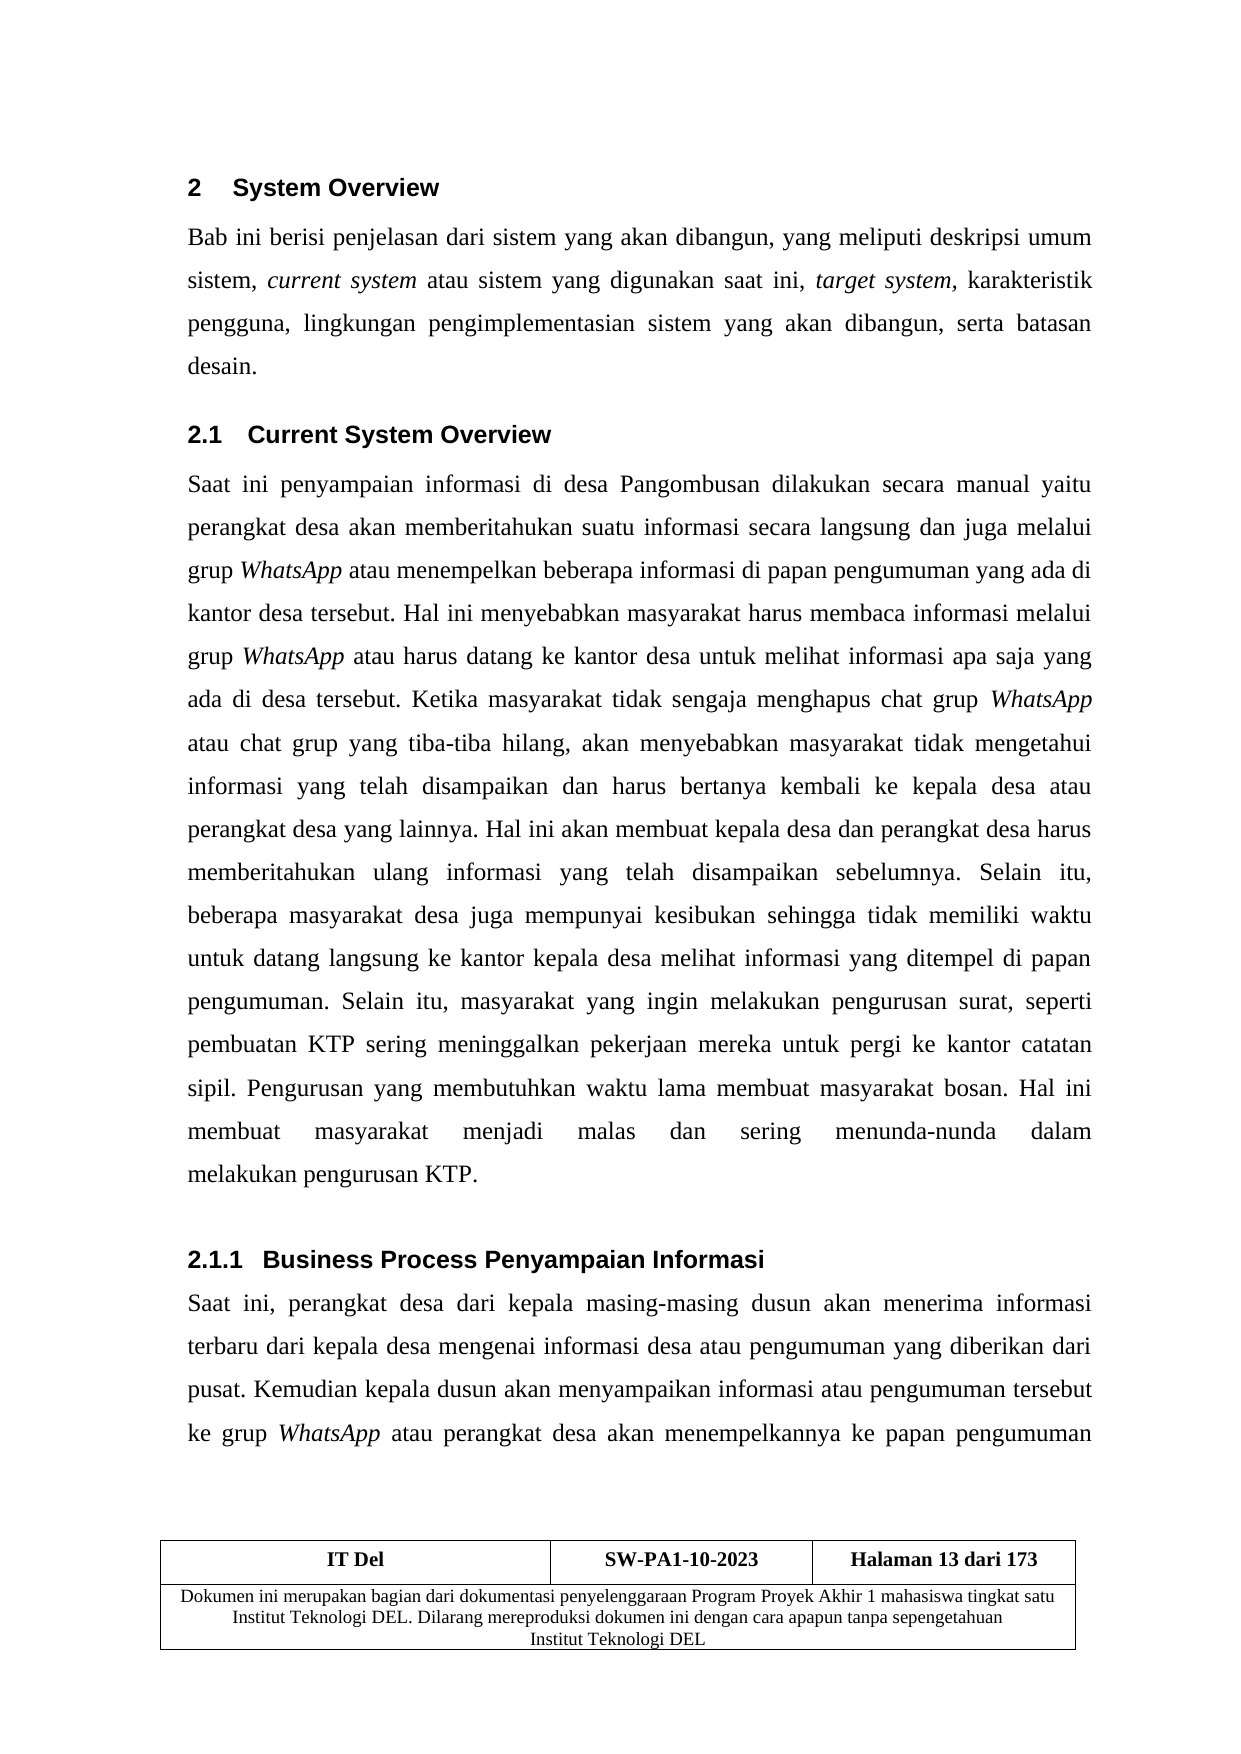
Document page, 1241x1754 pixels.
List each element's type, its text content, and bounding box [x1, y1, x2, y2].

subtitle System Overview [187, 173, 1092, 201]
text Saat ini penyampaian informasi di desa Pangombusan dilakukan secara manual yaitu perangkat desa akan memberitahukan suatu informasi secara langsung dan juga melalui grup WhatsApp atau menempelkan beberapa informasi di papan pengumuman yang ada di kantor desa tersebut. Hal ini menyebabkan masyarakat harus membaca informasi melalui grup WhatsApp atau harus datang ke kantor desa untuk melihat informasi apa saja yang ada di desa tersebut. Ketika masyarakat tidak sengaja menghapus chat grup WhatsApp atau chat grup yang tiba-tiba hilang, akan menyebabkan masyarakat tidak mengetahui informasi yang telah disampaikan dan harus bertanya kembali ke kepala desa atau perangkat desa yang lainnya. Hal ini akan membuat kepala desa dan perangkat desa harus memberitahukan ulang informasi yang telah disampaikan sebelumnya. Selain itu, beberapa masyarakat desa juga mempunyai kesibukan sehingga tidak memiliki waktu untuk datang langsung ke kantor kepala desa melihat informasi yang ditempel di papan pengumuman. Selain itu, masyarakat yang ingin melakukan pengurusan surat, seperti pembuatan KTP sering meninggalkan pekerjaan mereka untuk pergi ke kantor catatan sipil. Pengurusan yang membutuhkan waktu lama membuat masyarakat bosan. Hal ini membuat masyarakat menjadi malas dan sering menunda-nunda dalam melakukan pengurusan KTP. [187, 469, 1092, 1188]
subtitle Current System Overview [187, 419, 1092, 448]
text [187, 1288, 1092, 1446]
list Business Process Penyampaian Informasi [187, 1245, 1092, 1274]
text Bab ini berisi penjelasan dari sistem yang akan dibangun, yang meliputi deskripsi umum sistem, current system atau sistem yang digunakan saat ini, target system, karakteristik pengguna, lingkungan pengimplementasian sistem yang akan dibangun, serta batasan desain. [187, 222, 1092, 380]
